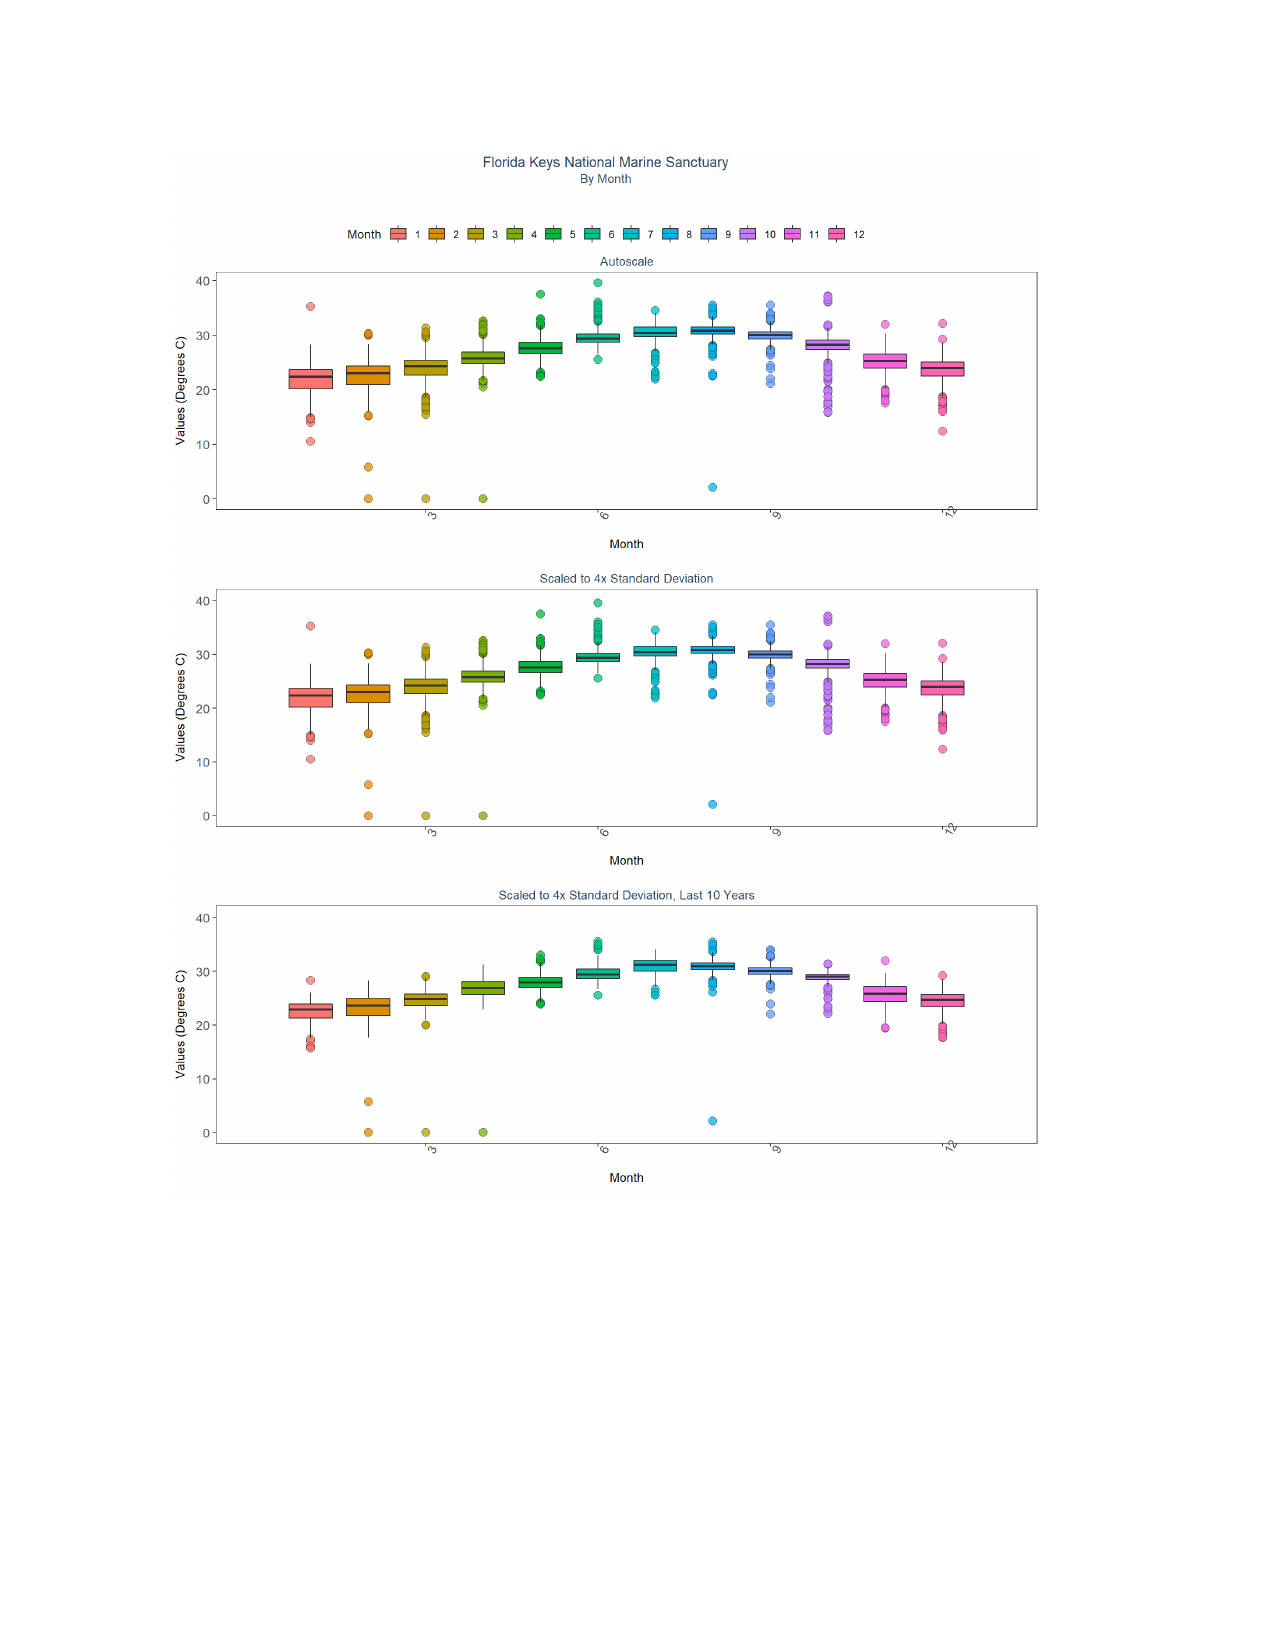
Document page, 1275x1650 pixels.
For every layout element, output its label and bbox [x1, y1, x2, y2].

picture [168, 150, 1044, 1200]
